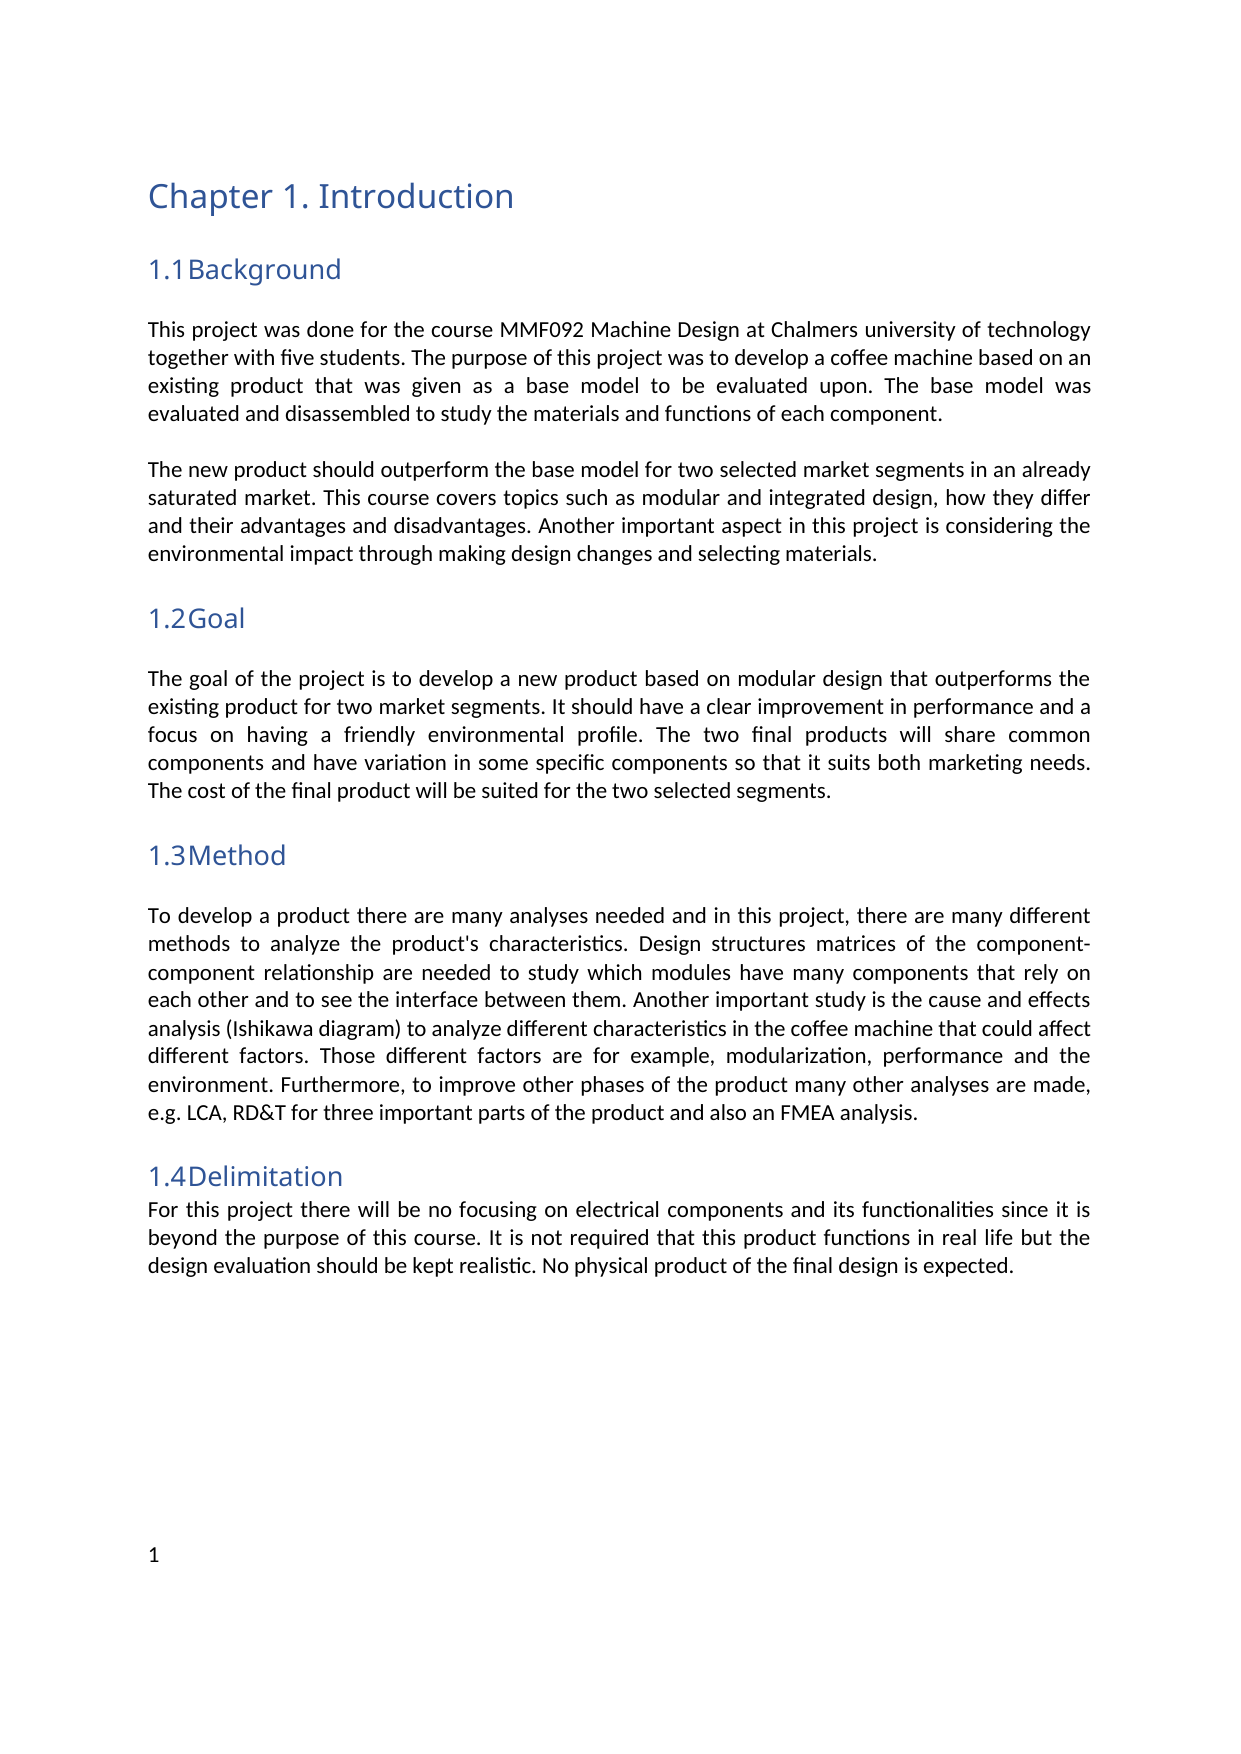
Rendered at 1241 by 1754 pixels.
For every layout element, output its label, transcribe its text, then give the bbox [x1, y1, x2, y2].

text This project was done for the course MMF092 Machine Design at Chalmers university of technology together with five students. The purpose of this project was to develop a coffee machine based on an existing product that was given as a base model to be evaluated upon. The base model was evaluated and disassembled to study the materials and functions of each component. [148, 315, 1093, 427]
subtitle Background [148, 250, 1093, 287]
subtitle Goal [148, 599, 1093, 636]
subtitle Method [148, 837, 1093, 873]
text The new product should outperform the base model for two selected market segments in an already saturated market. This course covers topics such as modular and integrated design, how they differ and their advantages and disadvantages. Another important aspect in this project is considering the environmental impact through making design changes and selecting materials. [148, 455, 1093, 567]
text The goal of the project is to develop a new product based on modular design that outperforms the existing product for two market segments. It should have a clear improvement in performance and a focus on having a friendly environmental profile. The two final products will share common components and have variation in some specific components so that it suits both marketing needs. The cost of the final product will be suited for the two selected segments. [148, 664, 1093, 804]
text For this project there will be no focusing on electrical components and its functionalities since it is beyond the purpose of this course. It is not required that this product functions in real life but the design evaluation should be kept realistic. No physical product of the final design is expected. [148, 1195, 1093, 1279]
subtitle Delimitation [148, 1158, 1093, 1195]
text To develop a product there are many analyses needed and in this project, there are many different methods to analyze the product's characteristics. Design structures matrices of the component-component relationship are needed to study which modules have many components that rely on each other and to see the interface between them. Another important study is the cause and effects analysis (Ishikawa diagram) to analyze different characteristics in the coffee machine that could affect different factors. Those different factors are for example, modularization, performance and the environment. Furthermore, to improve other phases of the product many other analyses are made, e.g. LCA, RD&T for three important parts of the product and also an FMEA analysis. [148, 902, 1093, 1126]
subtitle Chapter 1. Introduction [148, 173, 1093, 218]
